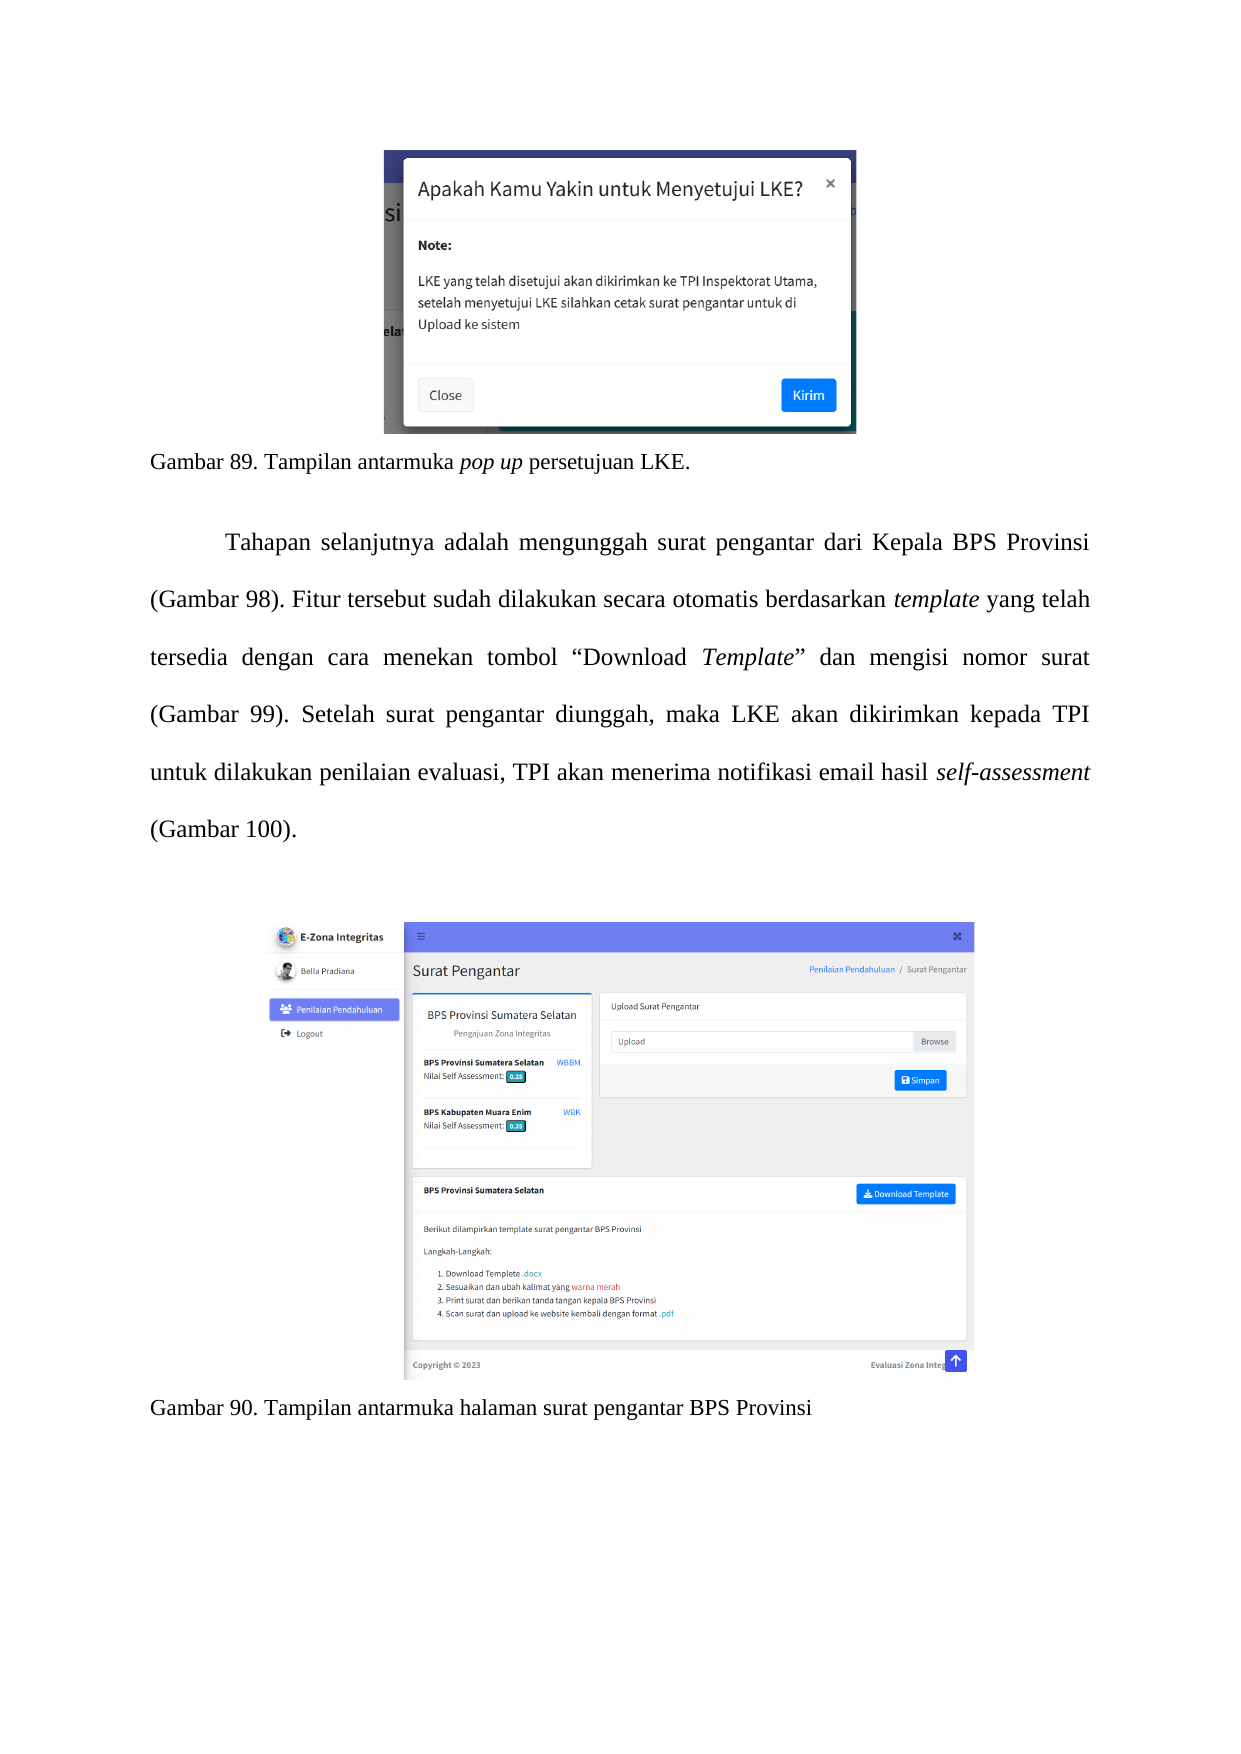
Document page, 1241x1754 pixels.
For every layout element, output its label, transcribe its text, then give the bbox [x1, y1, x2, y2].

picture [265, 922, 975, 1380]
text Tahapan selanjutnya adalah mengunggah surat pengantar dari Kepala BPS Provinsi (Gambar 98). Fitur tersebut sudah dilakukan secara otomatis berdasarkan template yang telah tersedia dengan cara menekan tombol “Download Template” dan mengisi nomor surat (Gambar 99). Setelah surat pengantar diunggah, maka LKE akan dikirimkan kepada TPI untuk dilakukan penilaian evaluasi, TPI akan menerima notifikasi email hasil self-assessment (Gambar 100). [150, 527, 1090, 843]
picture [383, 150, 857, 434]
